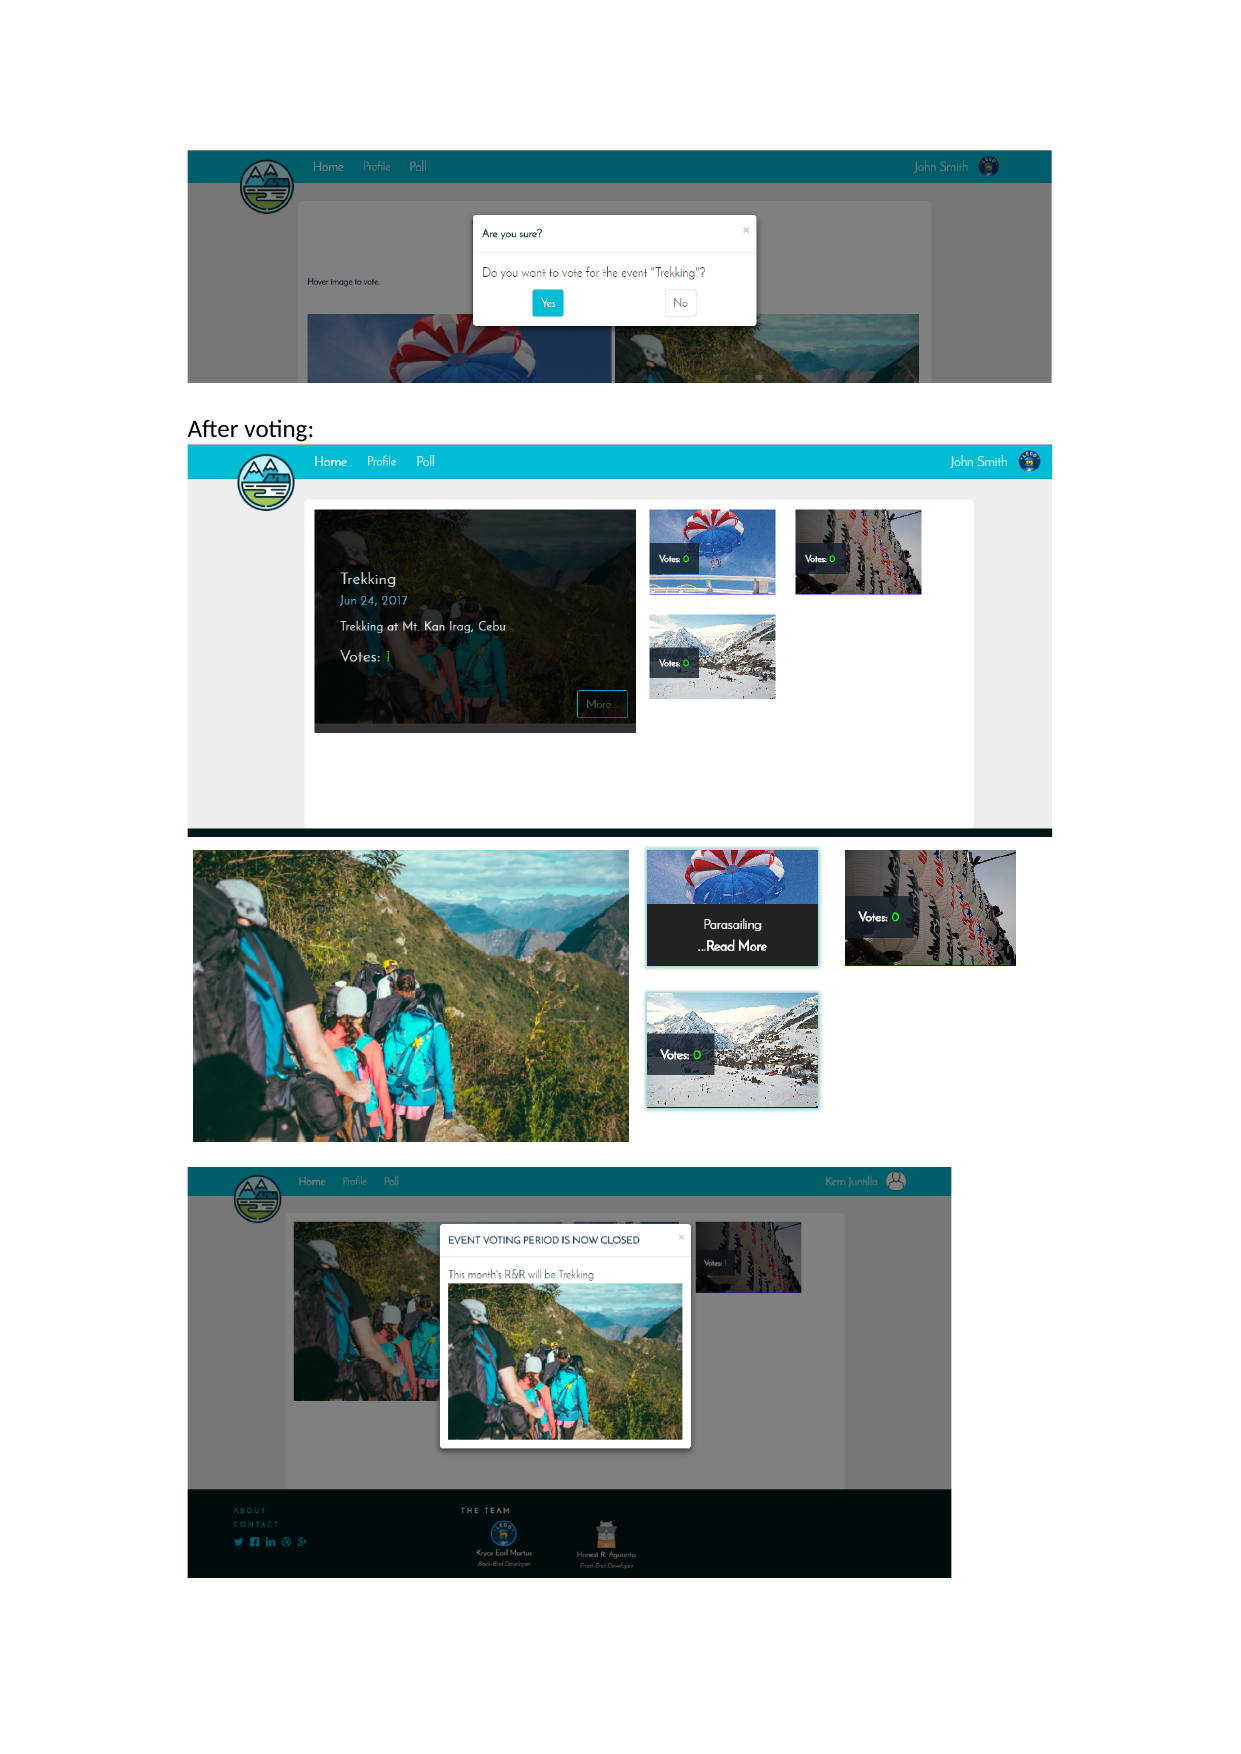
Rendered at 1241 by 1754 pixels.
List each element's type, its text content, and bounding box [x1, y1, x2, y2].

picture [187, 150, 1052, 383]
text After voting: [187, 413, 1053, 443]
picture [187, 443, 1053, 1578]
